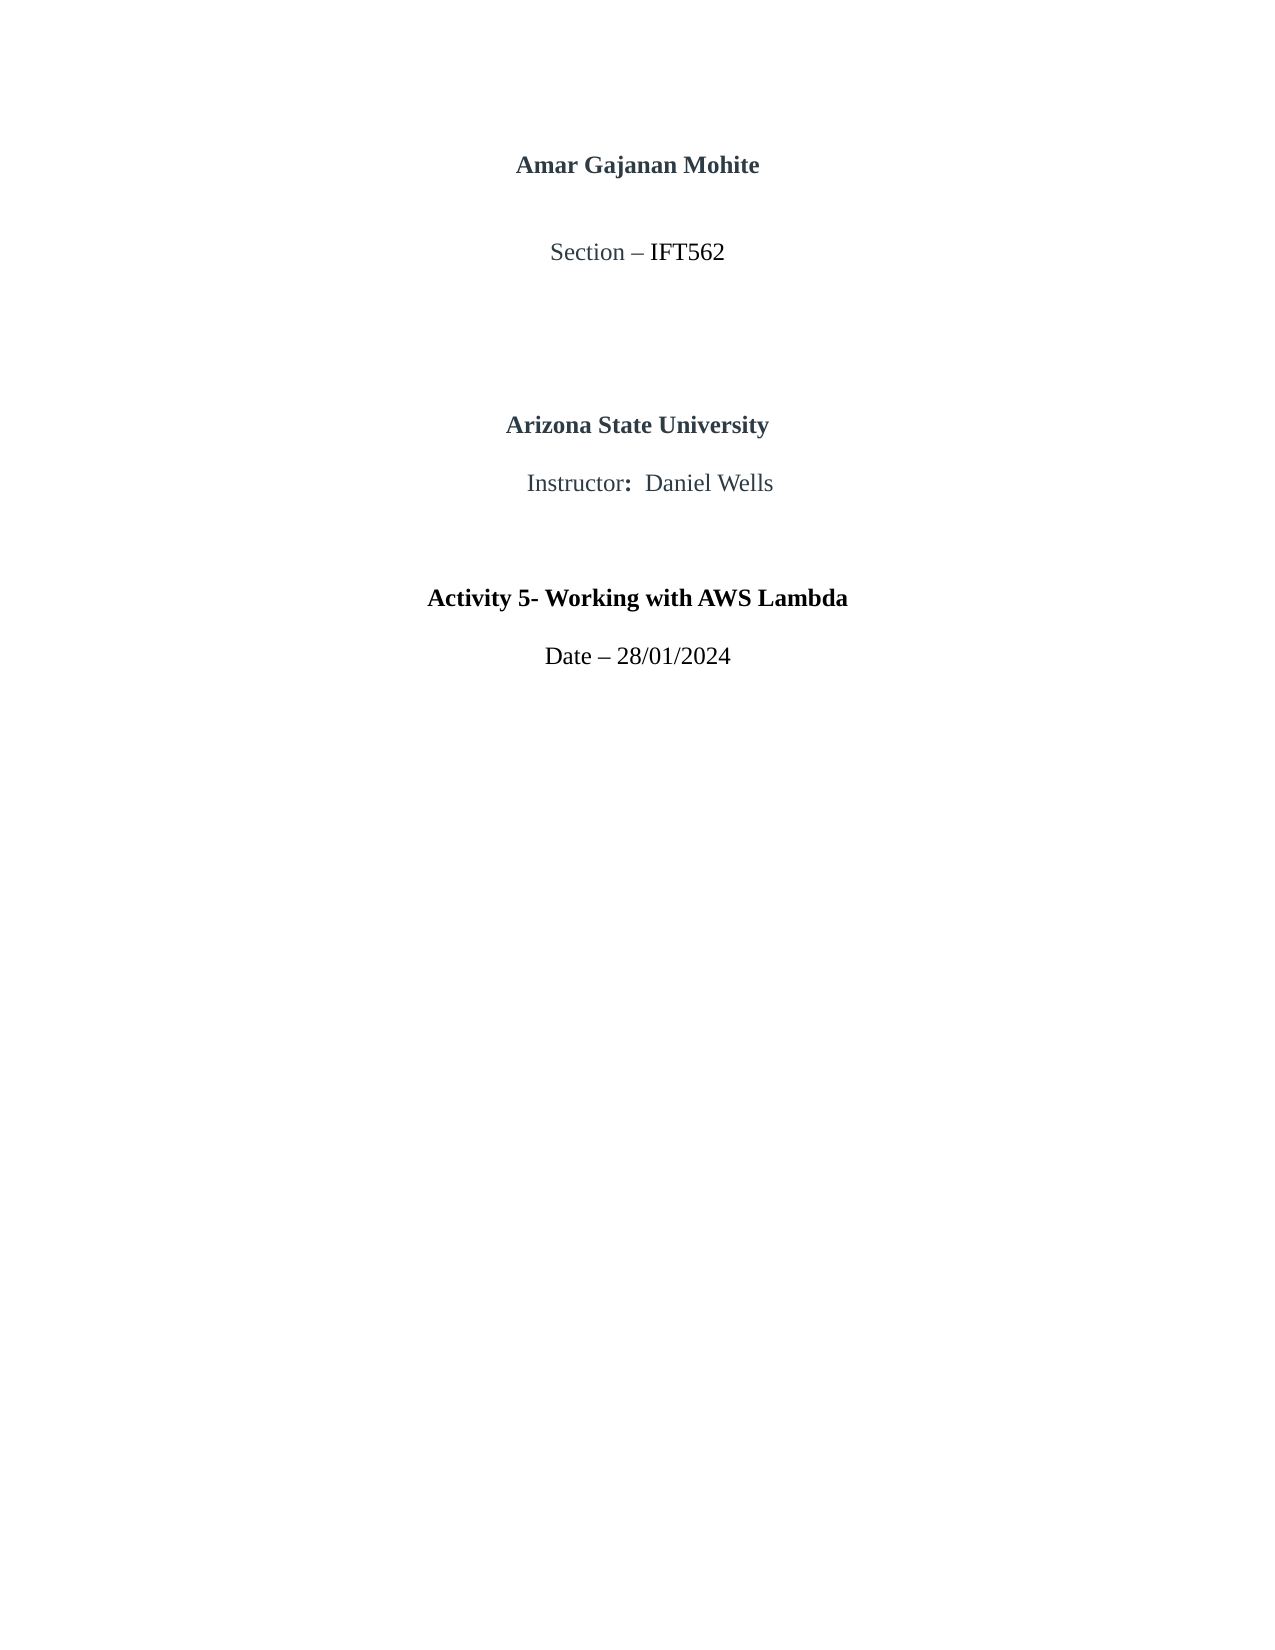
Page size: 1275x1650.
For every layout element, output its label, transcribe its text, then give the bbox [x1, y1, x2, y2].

text Activity 5- Working with AWS Lambda [150, 583, 1125, 612]
text Date – 28/01/2024 [150, 641, 1125, 670]
text Section – IFT562 [150, 237, 1125, 265]
text Amar Gajanan Mohite [150, 150, 1125, 179]
text Arizona State University [150, 410, 1125, 439]
text Instructor: Daniel Wells [150, 468, 1125, 497]
